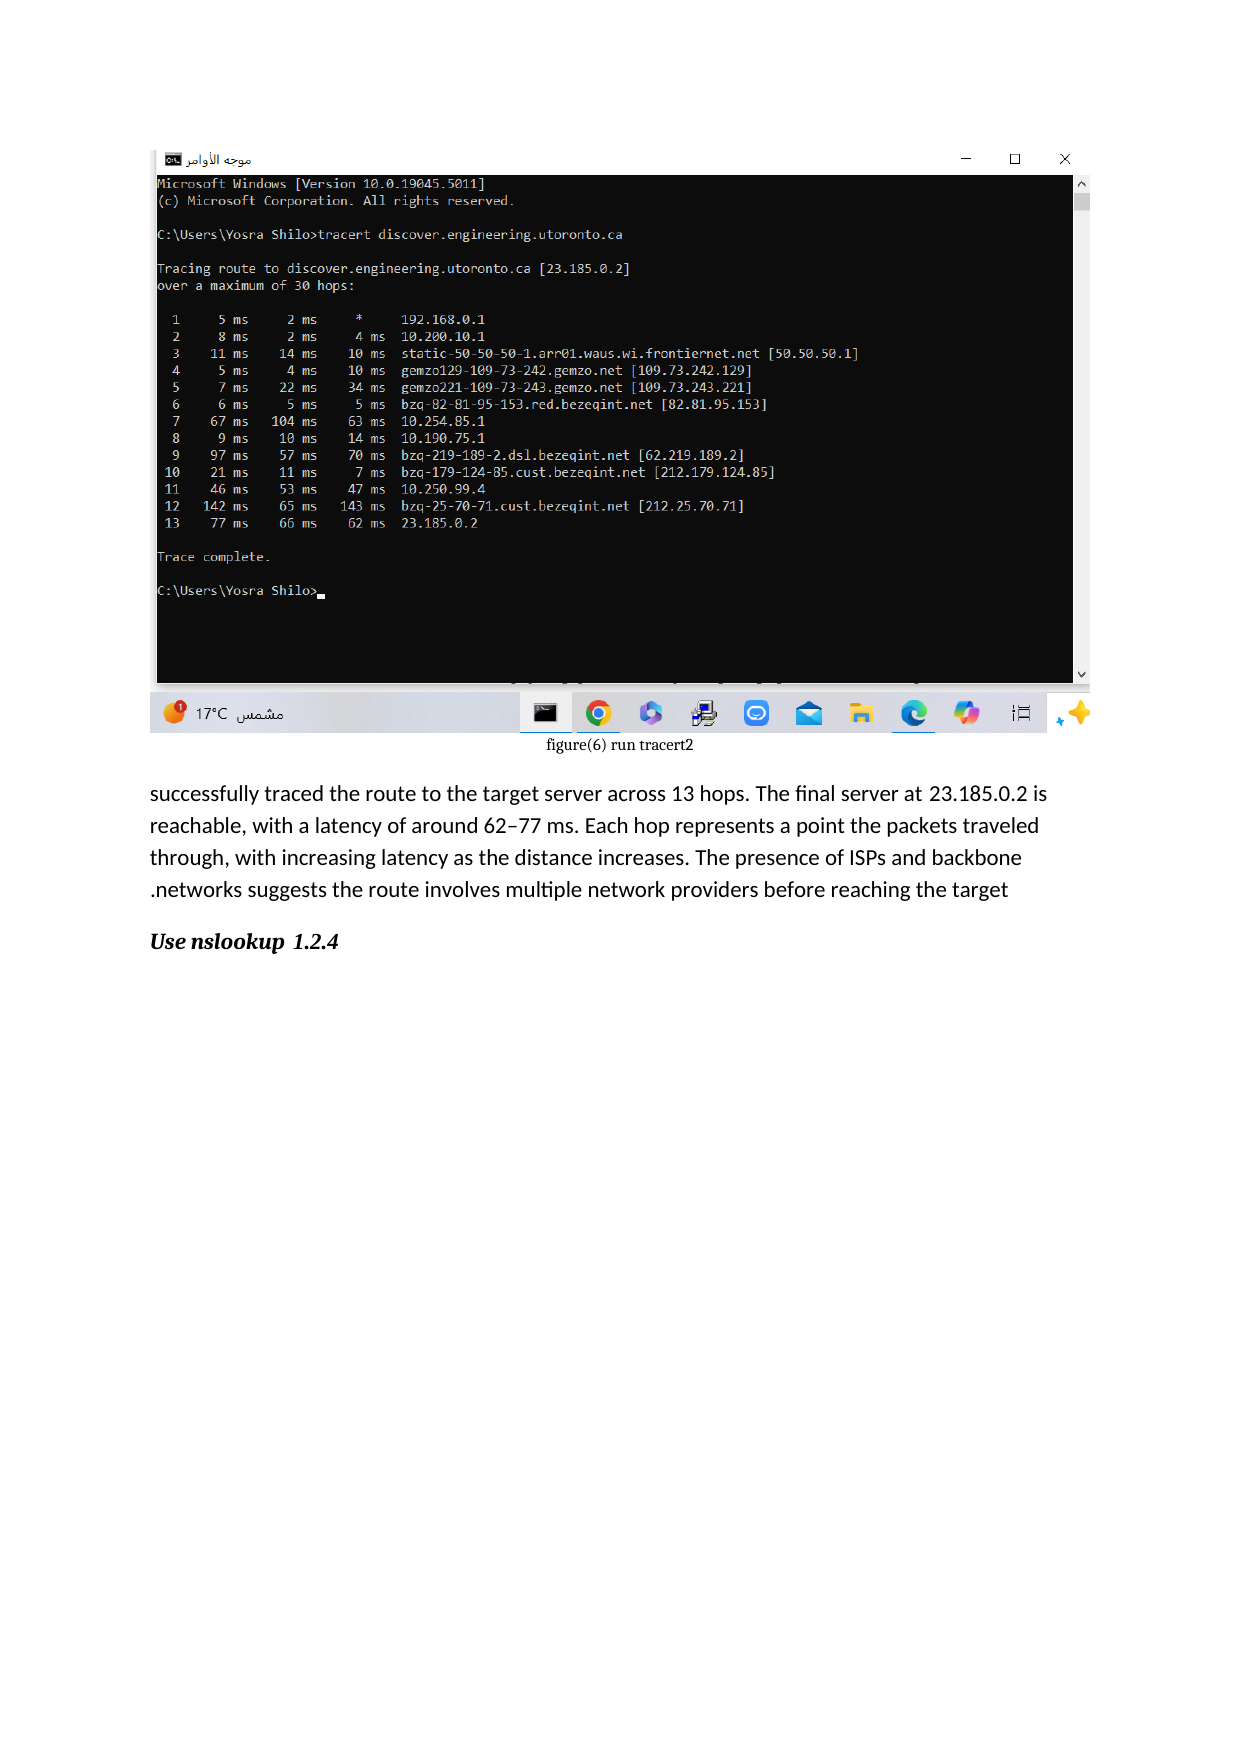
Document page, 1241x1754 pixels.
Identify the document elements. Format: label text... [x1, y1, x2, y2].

text figure(6) run tracert2 [150, 733, 1090, 755]
picture [150, 150, 1090, 733]
text successfully traced the route to the target server across 13 hops. The final server at 23.185.0.2 is reachable, with a latency of around 62–77 ms. Each hop represents a point the packets traveled through, with increasing latency as the distance increases. The presence of ISPs and backbone networks suggests the route involves multiple network providers before reaching the target. [150, 779, 1090, 903]
subtitle 1.2.4 Use nslookup [150, 928, 1090, 955]
